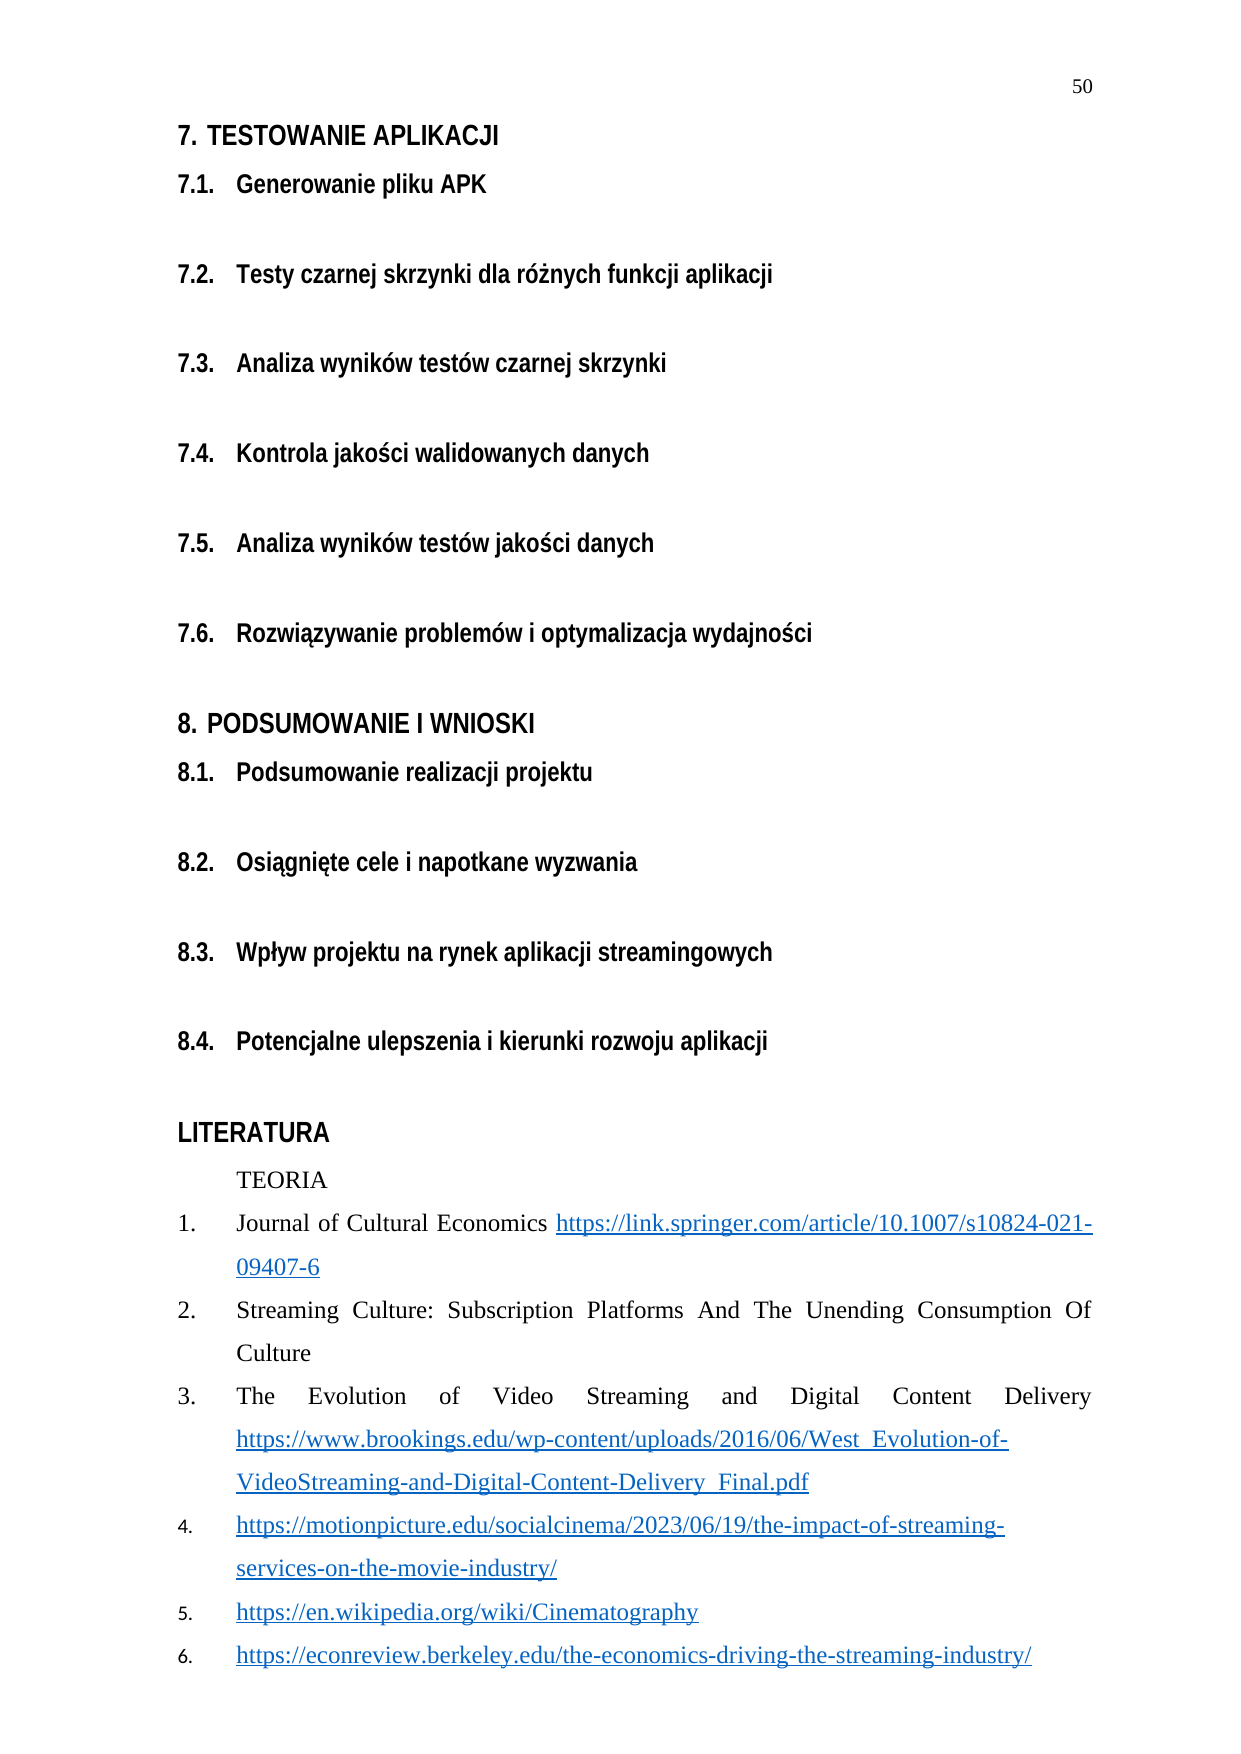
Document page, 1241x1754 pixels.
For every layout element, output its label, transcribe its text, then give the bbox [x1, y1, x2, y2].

list The Evolution of Video Streaming and Digital Content Delivery https://www.brookings.edu/wp-content/uploads/2016/06/West_Evolution-of-VideoStreaming-and-Digital-Content-Delivery_Final.pdf [177, 1381, 1092, 1496]
list LITERATURA [177, 1115, 1092, 1149]
text Wpływ projektu na rynek aplikacji streamingowych [177, 936, 1092, 967]
text Testy czarnej skrzynki dla różnych funkcji aplikacji [177, 258, 1092, 289]
text Analiza wyników testów jakości danych [177, 527, 1092, 558]
text Potencjalne ulepszenia i kierunki rozwoju aplikacji [177, 1026, 1092, 1057]
text Analiza wyników testów czarnej skrzynki [177, 348, 1092, 379]
text Osiągnięte cele i napotkane wyzwania [177, 846, 1092, 877]
text TEORIA [236, 1165, 1092, 1194]
text Podsumowanie realizacji projektu [177, 756, 1092, 787]
text PODSUMOWANIE I WNIOSKI [177, 706, 1092, 740]
list https://en.wikipedia.org/wiki/Cinematography [177, 1597, 1092, 1625]
list https://econreview.berkeley.edu/the-economics-driving-the-streaming-industry/ [177, 1640, 1092, 1668]
list Streaming Culture: Subscription Platforms And The Unending Consumption Of Culture [177, 1295, 1092, 1367]
text Generowanie pliku APK [177, 168, 1092, 199]
list Journal of Cultural Economics https://link.springer.com/article/10.1007/s10824-021-09407-6 [177, 1208, 1092, 1280]
list https://motionpicture.edu/socialcinema/2023/06/19/the-impact-of-streaming-services-on-the-movie-industry/ [177, 1510, 1092, 1582]
text TESTOWANIE APLIKACJI [177, 118, 1092, 152]
text Kontrola jakości walidowanych danych [177, 437, 1092, 468]
text Rozwiązywanie problemów i optymalizacja wydajności [177, 617, 1092, 648]
